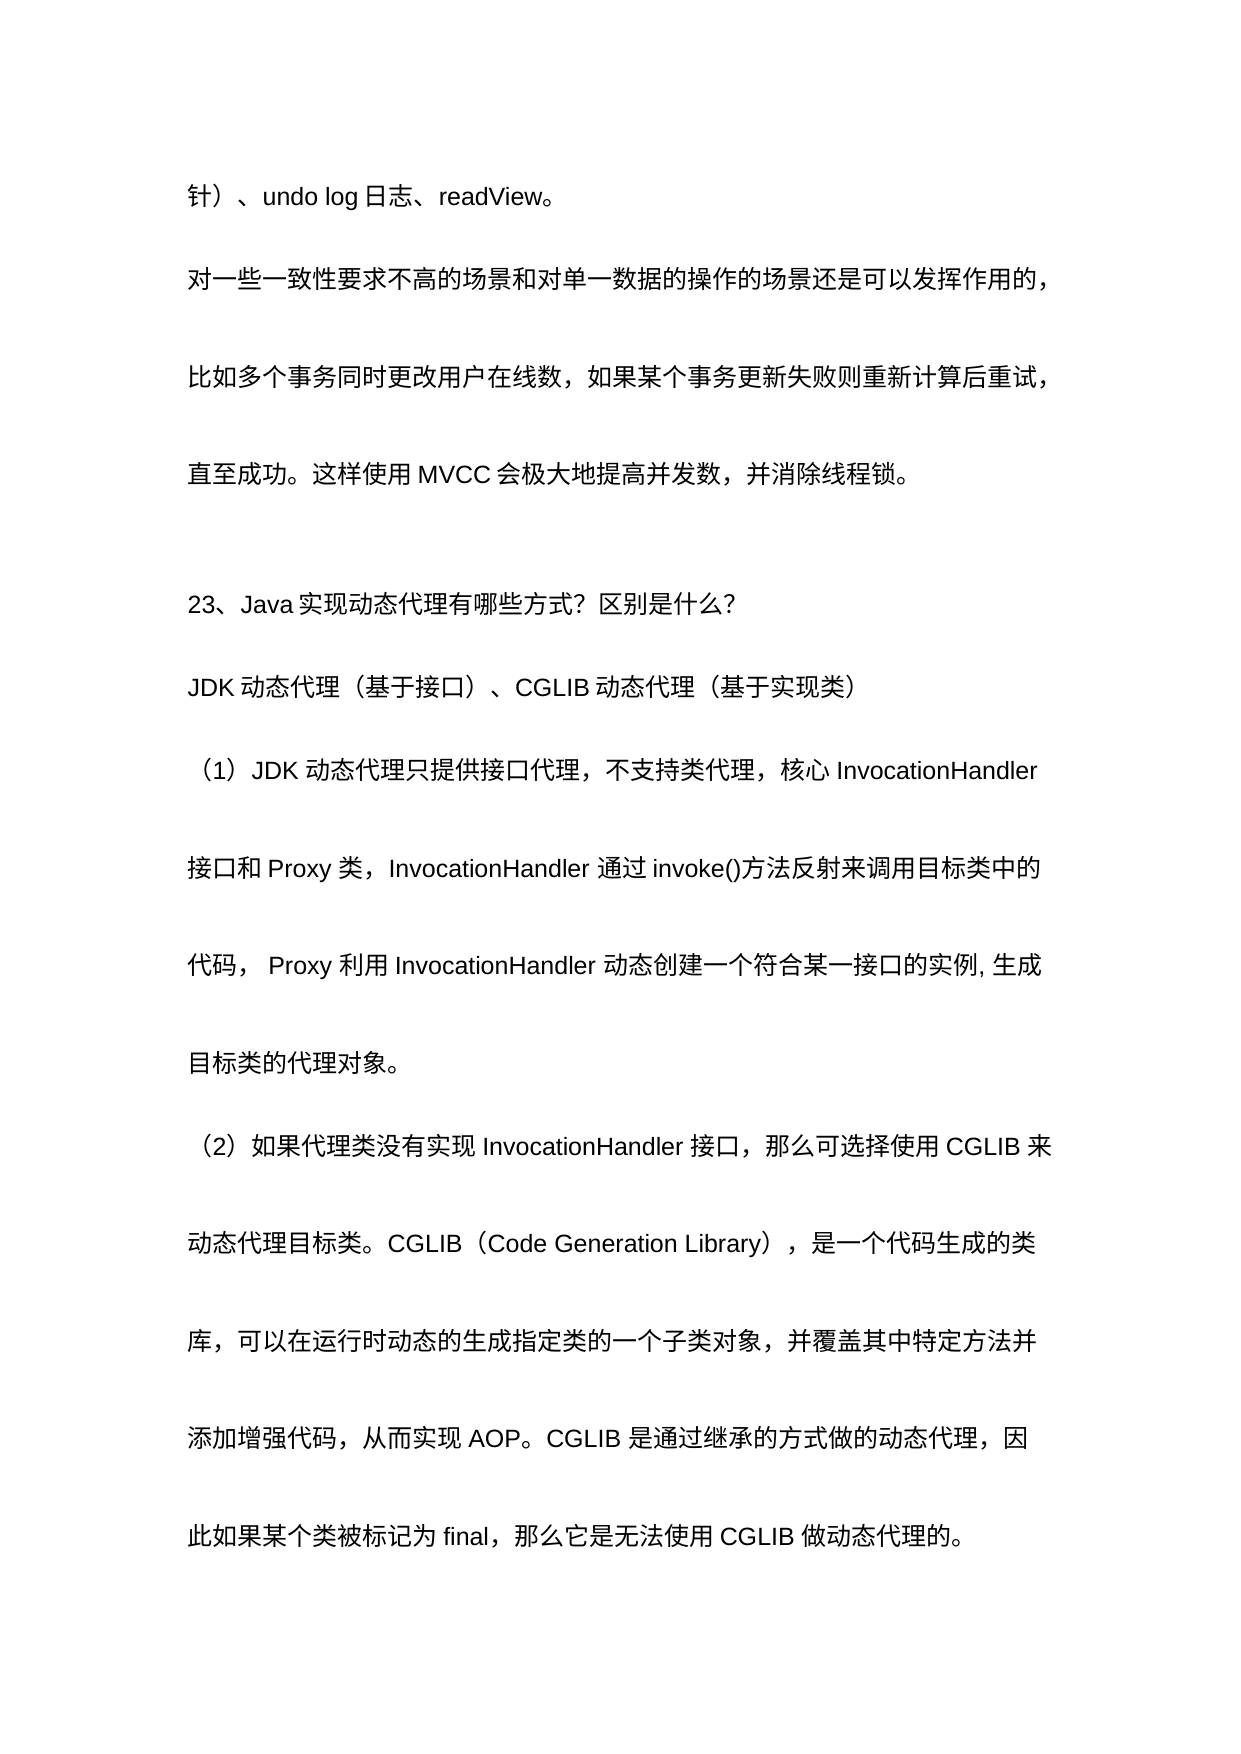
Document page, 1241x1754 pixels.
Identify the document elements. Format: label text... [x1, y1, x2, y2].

text （1）JDK 动态代理只提供接口代理，不支持类代理，核心 InvocationHandler 接口和Proxy 类，InvocationHandler 通过 invoke()方法反射来调用目标类中的代码， Proxy 利用 InvocationHandler 动态创建一个符合某一接口的实例, 生成目标类的代理对象。 [187, 736, 1053, 1094]
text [187, 162, 1053, 227]
text （2）如果代理类没有实现 InvocationHandler 接口，那么可选择使用CGLIB 来动态代理目标类。CGLIB（Code Generation Library），是一个代码生成的类库，可以在运行时动态的生成指定类的一个子类对象，并覆盖其中特定方法并添加增强代码，从而实现 AOP。CGLIB 是通过继承的方式做的动态代理，因此如果某个类被标记为 final，那么它是无法使用 CGLIB 做动态代理的。 [187, 1112, 1053, 1567]
subtitle 23、Java实现动态代理有哪些方式？区别是什么？ [187, 570, 1053, 635]
text JDK动态代理（基于接口）、CGLIB动态代理（基于实现类） [187, 653, 1053, 718]
text 对一些一致性要求不高的场景和对单一数据的操作的场景还是可以发挥作用的，比如多个事务同时更改用户在线数，如果某个事务更新失败则重新计算后重试，直至成功。这样使用MVCC会极大地提高并发数，并消除线程锁。 [187, 245, 1053, 505]
